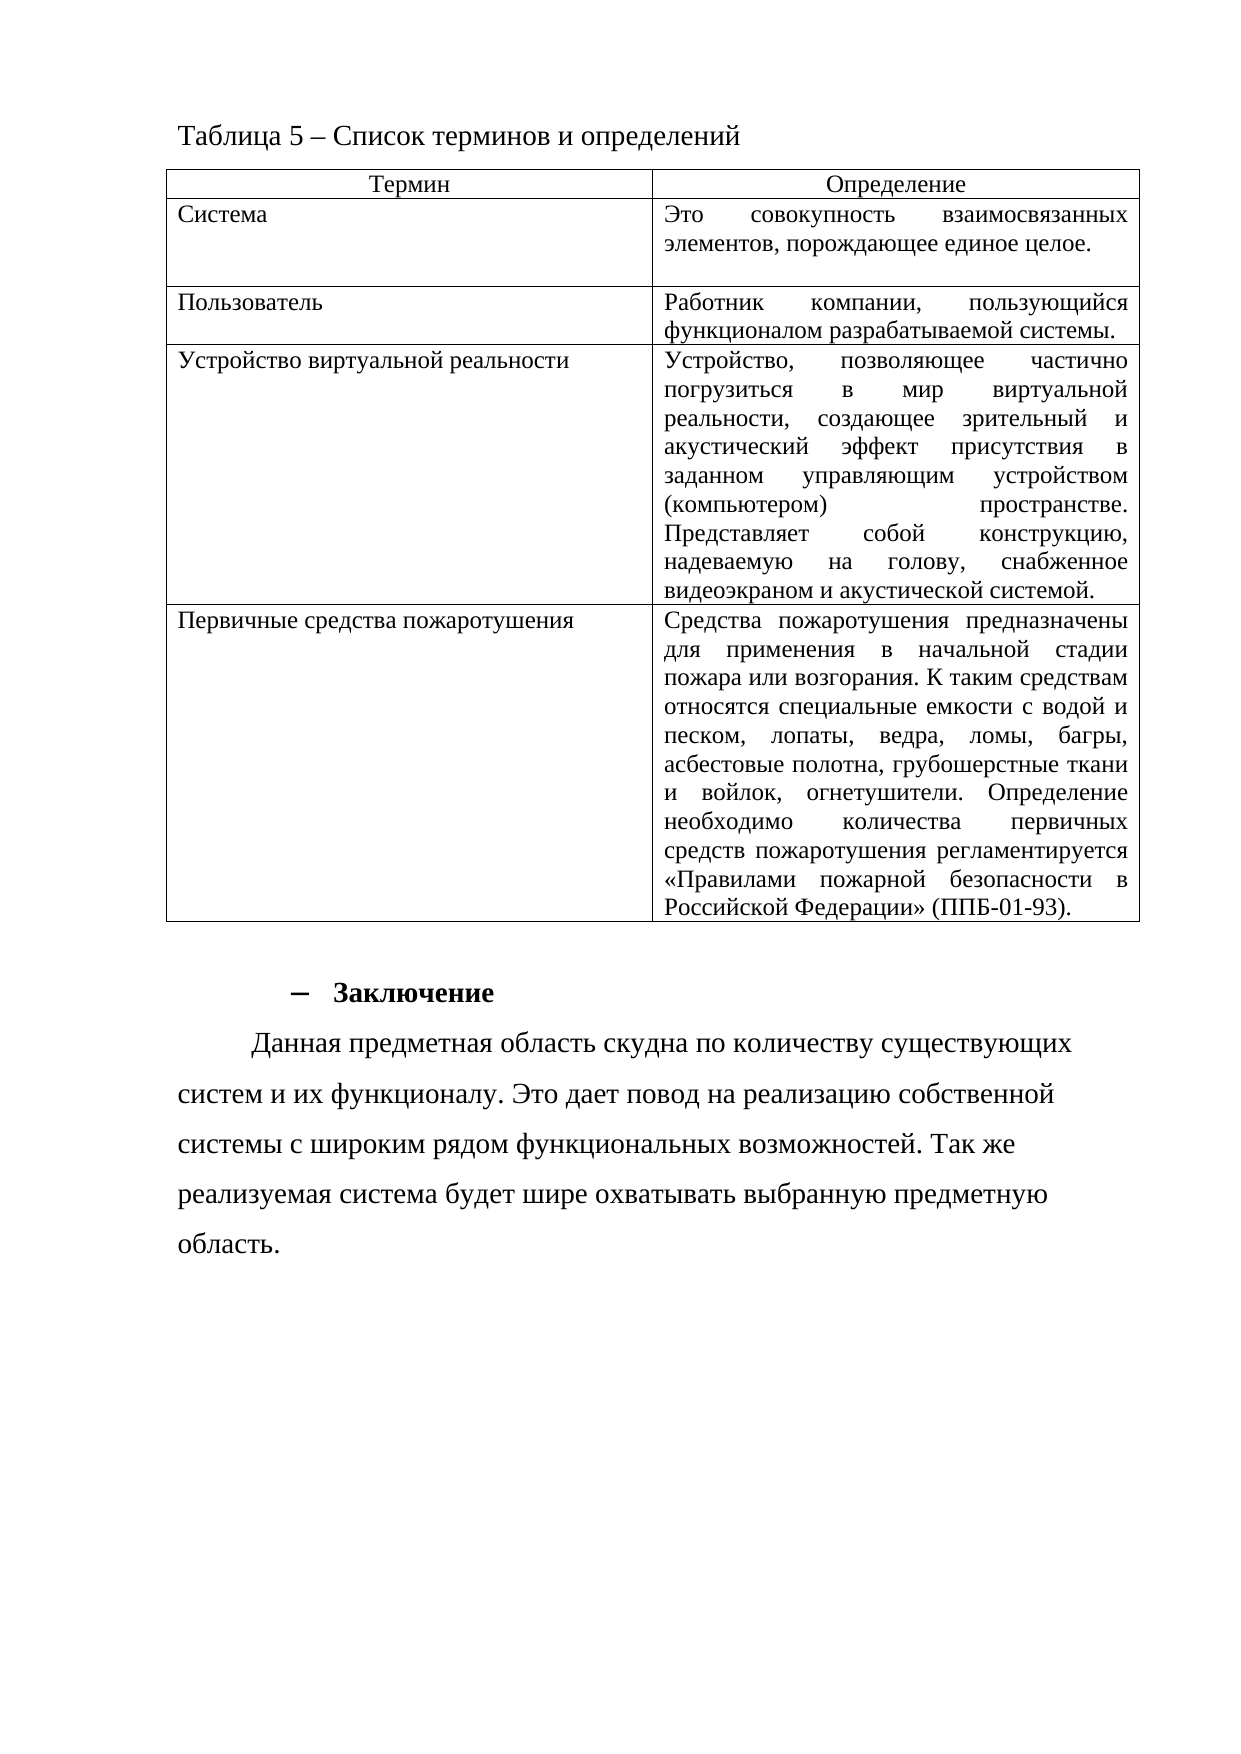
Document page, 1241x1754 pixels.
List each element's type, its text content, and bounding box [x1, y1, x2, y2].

subtitle Заключение [288, 975, 1152, 1009]
table_header Термин [167, 170, 652, 198]
table_cell Устройство виртуальной реальности [167, 345, 652, 604]
table_cell Система [167, 199, 652, 286]
table_cell Средства пожаротушения предназначены для применения в начальной стадии пожара или возгорания. К таким средствам относятся специальные емкости с водой и песком, лопаты, ведра, ломы, багры, асбестовые полотна, грубошерстные ткани и войлок, огнетушители. Определение необходимо количества первичных средств пожаротушения регламентируется «Правилами пожарной безопасности в Российской Федерации» (ППБ-01-93). [653, 605, 1139, 921]
text Таблица 5 – Список терминов и определений [177, 118, 1152, 152]
table_cell Устройство, позволяющее частично погрузиться в мир виртуальной реальности, создающее зрительный и акустический эффект присутствия в заданном управляющим устройством (компьютером) пространстве. Представляет собой конструкцию, надеваемую на голову, снабженное видеоэкраном и акустической системой. [653, 345, 1139, 604]
text Данная предметная область скудна по количеству существующих систем и их функционалу. Это дает повод на реализацию собственной системы с широким рядом функциональных возможностей. Так же реализуемая система будет шире охватывать выбранную предметную область. [177, 1025, 1152, 1260]
table_cell Первичные средства пожаротушения [167, 605, 652, 921]
table_cell Это совокупность взаимосвязанных элементов, порождающее единое целое. [653, 199, 1139, 286]
table_cell Пользователь [167, 287, 652, 344]
table_cell Работник компании, пользующийся функционалом разрабатываемой системы. [653, 287, 1139, 344]
table_header Определение [653, 170, 1139, 198]
